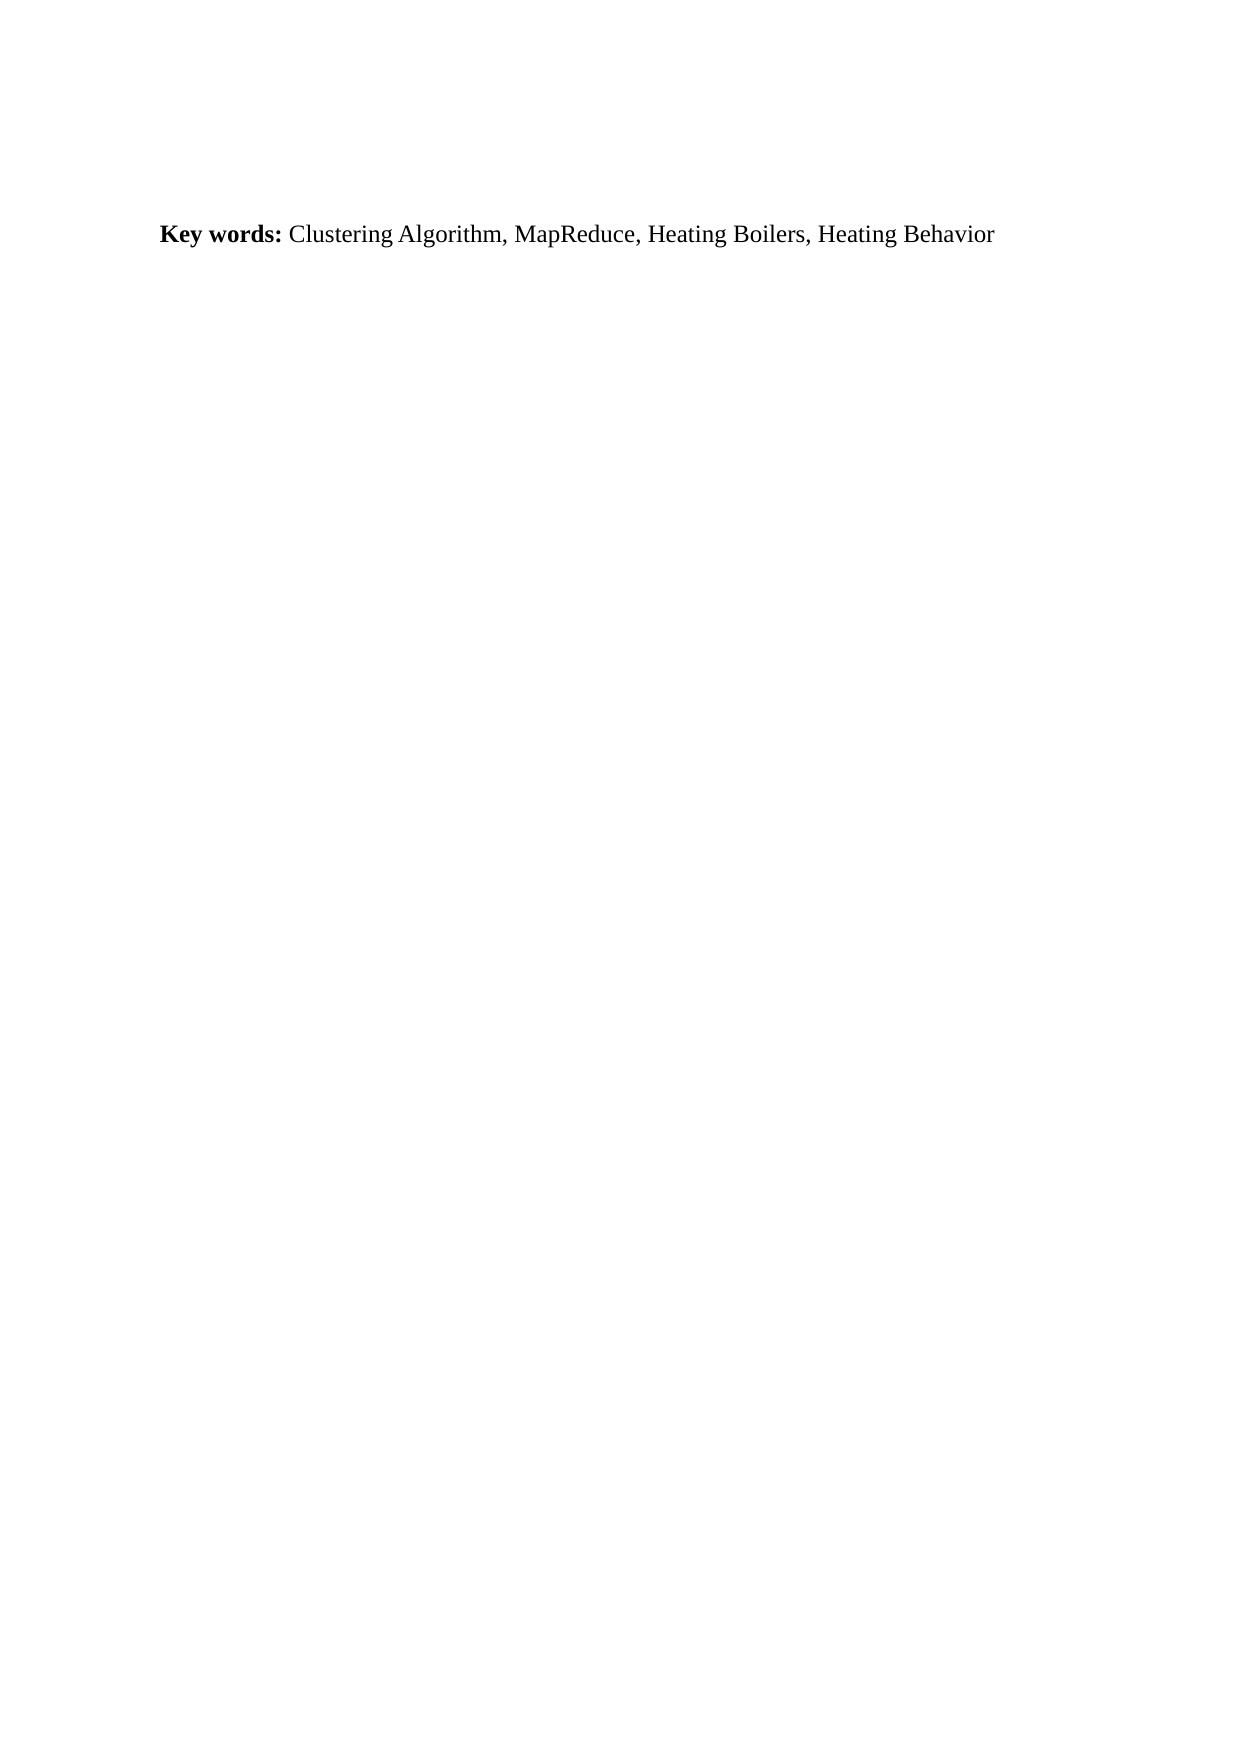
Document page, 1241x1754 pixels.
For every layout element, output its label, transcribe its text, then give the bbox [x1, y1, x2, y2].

text Key words: Clustering Algorithm, MapReduce, Heating Boilers, Heating Behavior [159, 213, 1081, 253]
